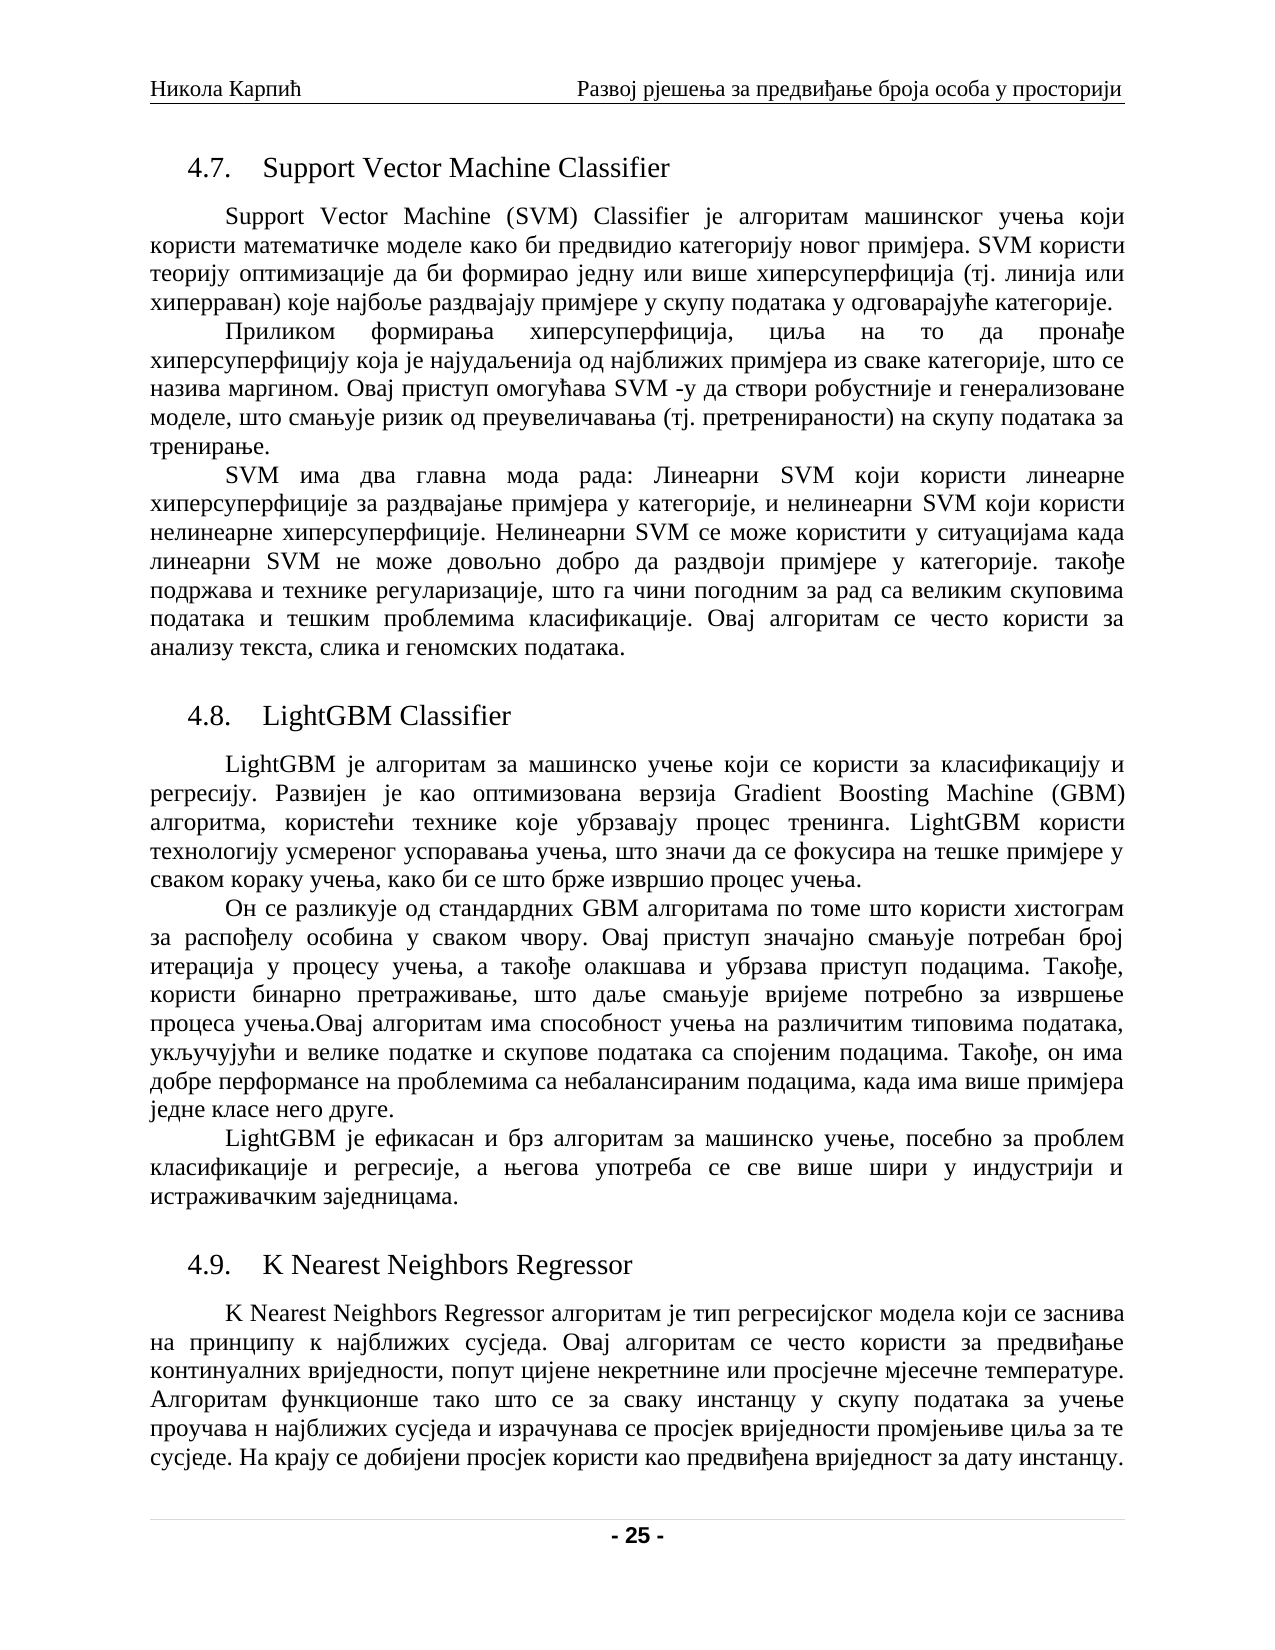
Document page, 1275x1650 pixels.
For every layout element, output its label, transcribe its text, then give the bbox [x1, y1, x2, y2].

subtitle K Nearest Neighbors Regressor [187, 1247, 1125, 1281]
text LightGBM је алгоритам за машинско учење који се користи за класификацију и регресију. Развијен је као оптимизована верзија Gradient Boosting Machine (GBM) алгоритма, користећи технике које убрзавају процес тренинга. LightGBM користи технологију усмереног успоравања учења, што значи да се фокусира на тешке примјере у сваком кораку учења, како би се што брже извршио процес учења. [150, 749, 1125, 893]
text Приликом формирања хиперсуперфиција, циља на то да пронађе хиперсуперфицију која је најудаљенија од најближих примјера из сваке категорије, што се назива маргином. Овај приступ омогућава SVM -у да створи робустније и генерализоване моделе, што смањује ризик од преувеличавања (тј. претренираности) на скупу података за тренирање. [150, 316, 1125, 460]
text SVM има два главна мода рада: Линеарни SVM који користи линеарне хиперсуперфиције за раздвајање примјера у категорије, и нелинеарни SVM који користи нелинеарне хиперсуперфиције. Нелинеарни SVM се може користити у ситуацијама када линеарни SVM не може довољно добро да раздвоји примјере у категорије. такође подржава и технике регуларизације, што га чини погодним за рад са великим скуповима података и тешким проблемима класификације. Овај алгоритам се често користи за анализу текста, слика и геномских података. [150, 460, 1125, 661]
text LightGBM је ефикасан и брз алгоритам за машинско учење, посебно за проблем класификације и регресије, а његова употреба се све више шири у индустрији и истраживачким заједницама. [150, 1123, 1125, 1209]
text Он се разликује од стандардних GBM алгоритама по томе што користи хистограм за распођелу особина у сваком чвору. Овај приступ значајно смањује потребан број итерација у процесу учења, а такође олакшава и убрзава приступ подацима. Такође, користи бинарно претраживање, што даље смањује вријеме потребно за извршење процеса учења.Овај алгоритам има способност учења на различитим типовима података, укључујући и велике податке и скупове података са спојеним подацима. Такође, он има добре перформансе на проблемима са небалансираним подацима, када има више примјера једне класе него друге. [150, 893, 1125, 1123]
subtitle LightGBM Classifier [187, 698, 1125, 732]
text Support Vector Machine (SVM) Classifier је алгоритам машинског учења који користи математичке моделе како би предвидио категорију новог примјера. SVM користи теорију оптимизације да би формирао једну или више хиперсуперфиција (тј. линија или хиперраван) које најбоље раздвајају примјере у скупу података у одговарајуће категорије. [150, 201, 1125, 316]
subtitle Support Vector Machine Classifier [187, 150, 1125, 183]
text K Nearest Neighbors Regressor алгоритам је тип регресијског модела који се заснива на принципу к најближих сусједа. Овај алгоритам се често користи за предвиђање континуалних вриједности, попут цијене некретнине или просјечне мјесечне температуре. Алгоритам функционше тако што се за сваку инстанцу у скупу података за учење проучава н најближих сусједа и израчунава се просјек вриједности промјењиве циља за те сусједе. На крају се добијени просјек користи као предвиђена вриједност за дату инстанцу. [150, 1298, 1125, 1471]
